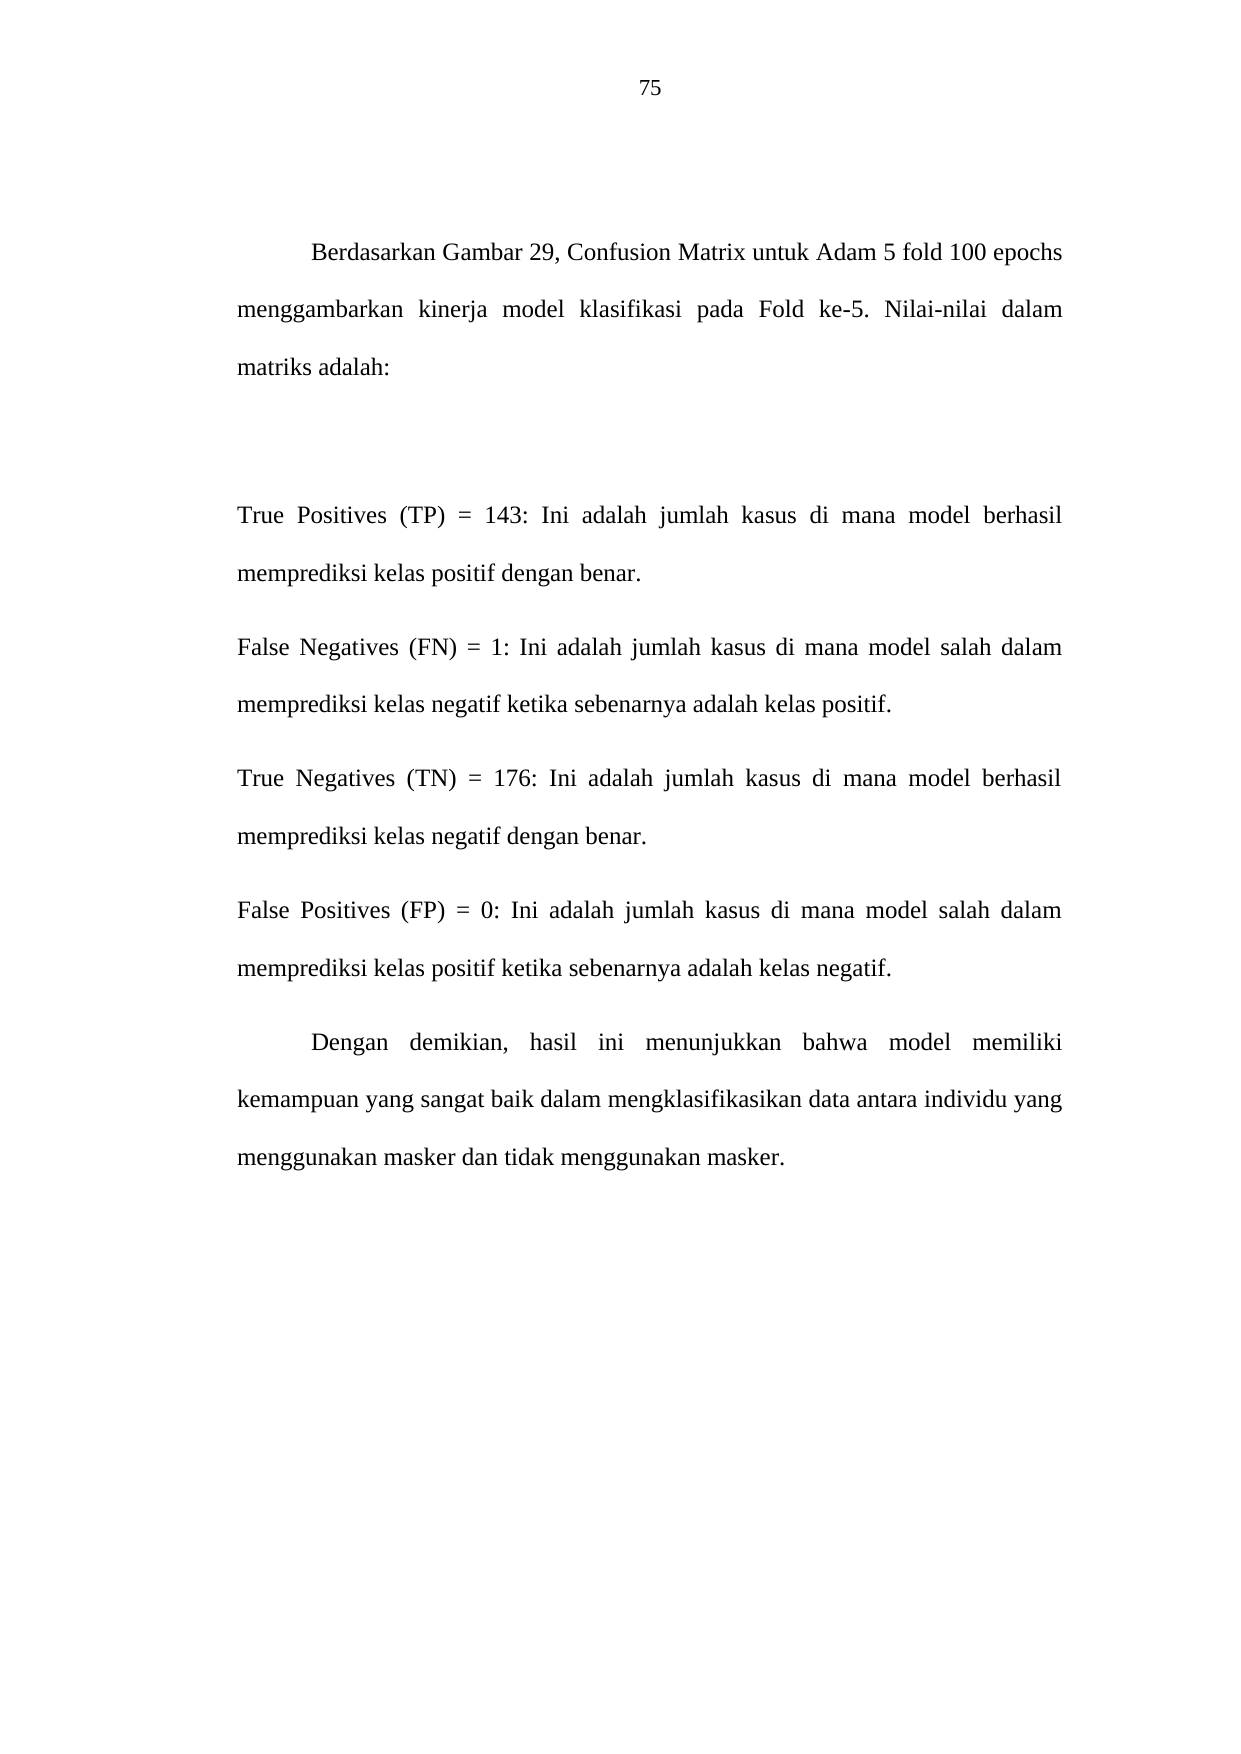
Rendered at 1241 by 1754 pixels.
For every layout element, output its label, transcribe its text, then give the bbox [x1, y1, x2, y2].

text False Positives (FP) = 0: Ini adalah jumlah kasus di mana model salah dalam memprediksi kelas positif ketika sebenarnya adalah kelas negatif. [237, 895, 1063, 981]
text Berdasarkan Gambar 29, Confusion Matrix untuk Adam 5 fold 100 epochs menggambarkan kinerja model klasifikasi pada Fold ke-5. Nilai-nilai dalam matriks adalah: [237, 237, 1063, 381]
text True Positives (TP) = 143: Ini adalah jumlah kasus di mana model berhasil memprediksi kelas positif dengan benar. [237, 500, 1063, 586]
text True Negatives (TN) = 176: Ini adalah jumlah kasus di mana model berhasil memprediksi kelas negatif dengan benar. [237, 763, 1063, 850]
text Dengan demikian, hasil ini menunjukkan bahwa model memiliki kemampuan yang sangat baik dalam mengklasifikasikan data antara individu yang menggunakan masker dan tidak menggunakan masker. [237, 1027, 1063, 1171]
text False Negatives (FN) = 1: Ini adalah jumlah kasus di mana model salah dalam memprediksi kelas negatif ketika sebenarnya adalah kelas positif. [237, 632, 1063, 718]
